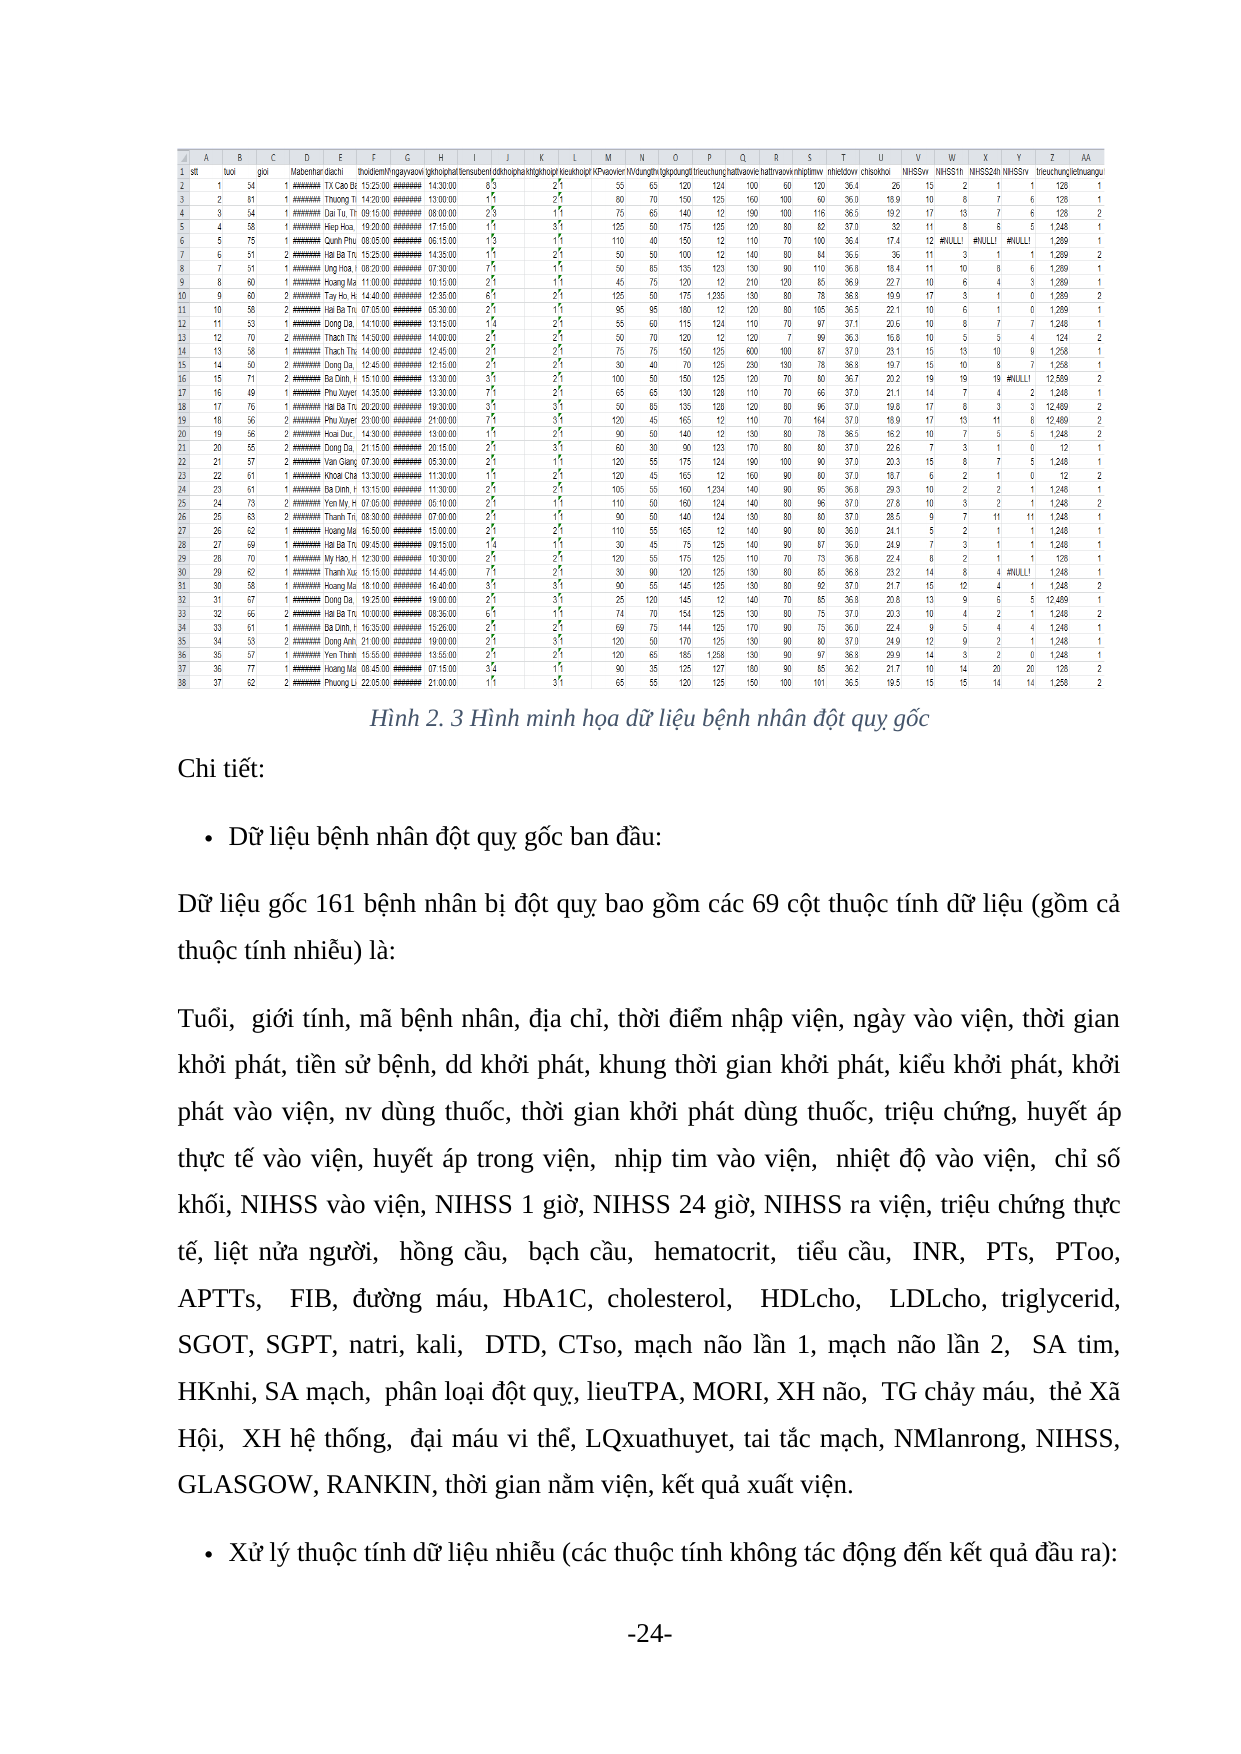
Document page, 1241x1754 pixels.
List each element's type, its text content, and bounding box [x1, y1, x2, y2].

picture [177, 147, 1105, 689]
list Xử lý thuộc tính dữ liệu nhiễu (các thuộc tính không tác động đến kết quả đầu ra): [205, 1536, 1122, 1567]
text Tuổi, giới tính, mã bệnh nhân, địa chỉ, thời điểm nhập viện, ngày vào viện, thời gian khởi phát, tiền sử bệnh, dd khởi phát, khung thời gian khởi phát, kiểu khởi phát, khởi phát vào viện, nv dùng thuốc, thời gian khởi phát dùng thuốc, triệu chứng, huyết áp thực tế vào viện, huyết áp trong viện, nhịp tim vào viện, nhiệt độ vào viện, chỉ số khối, NIHSS vào viện, NIHSS 1 giờ, NIHSS 24 giờ, NIHSS ra viện, triệu chứng thực tế, liệt nửa người, hồng cầu, bạch cầu, hematocrit, tiểu cầu, INR, PTs, PToo, APTTs, FIB, đường máu, HbA1C, cholesterol, HDLcho, LDLcho, triglycerid, SGOT, SGPT, natri, kali, DTD, CTso, mạch não lần 1, mạch não lần 2, SA tim, HKnhi, SA mạch, phân loại đột quỵ, lieuTPA, MORI, XH não, TG chảy máu, thẻ Xã Hội, XH hệ thống, đại máu vi thể, LQxuathuyet, tai tắc mạch, NMlanrong, NIHSS, GLASGOW, RANKIN, thời gian nằm viện, kết quả xuất viện. [177, 1002, 1122, 1499]
text Hình 2. 3 Hình minh họa dữ liệu bệnh nhân đột quỵ gốc [177, 703, 1122, 732]
text Chi tiết: [177, 752, 1122, 784]
list Dữ liệu bệnh nhân đột quỵ gốc ban đầu: [205, 820, 1122, 851]
text Dữ liệu gốc 161 bệnh nhân bị đột quỵ bao gồm các 69 cột thuộc tính dữ liệu (gồm cả thuộc tính nhiễu) là: [177, 887, 1122, 965]
